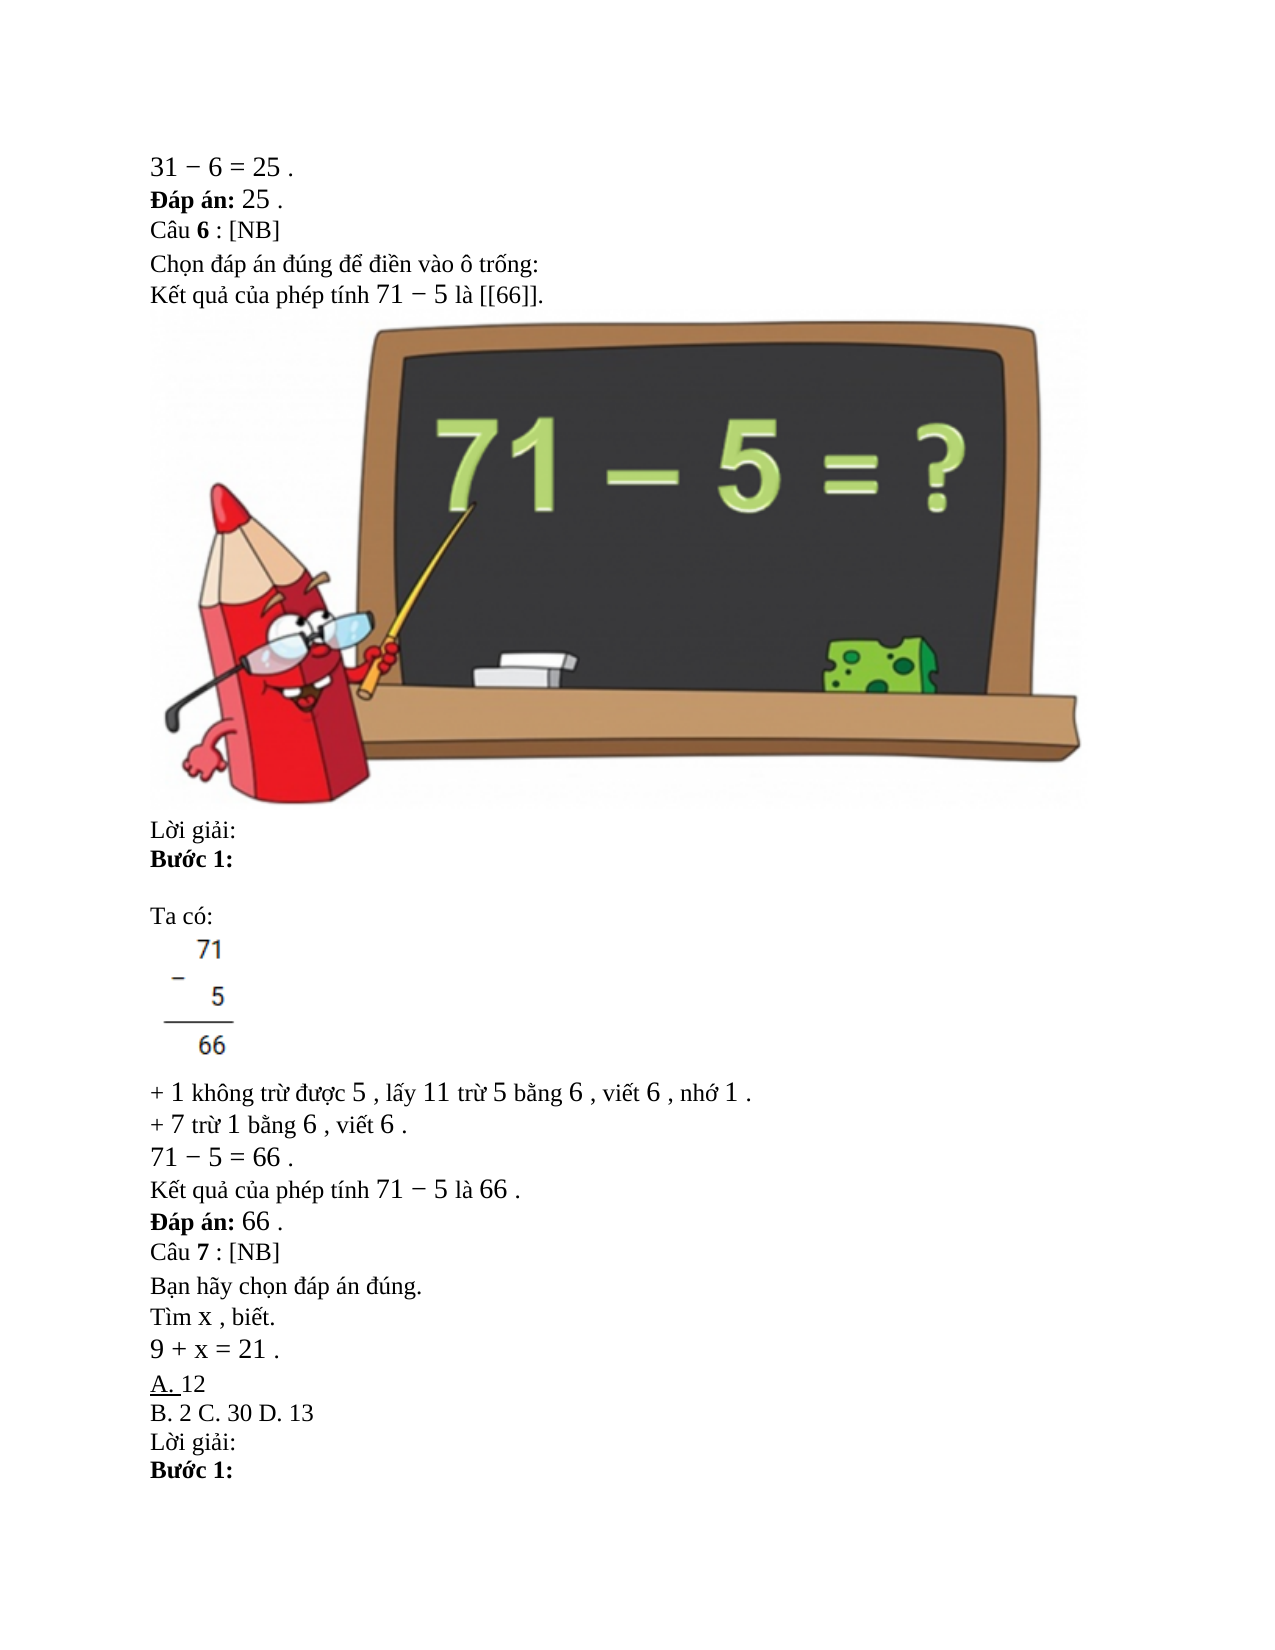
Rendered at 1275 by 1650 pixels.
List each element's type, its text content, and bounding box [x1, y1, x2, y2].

text Câu 7 : [NB] [150, 1237, 1125, 1266]
text A. 12 [150, 1369, 1125, 1398]
picture [150, 930, 259, 1075]
picture [150, 309, 1088, 810]
text Bước 1: [150, 1456, 1125, 1484]
text Ta có: + 1 không trừ được 5 , lấy 11 trừ 5 bằng 6 , viết 6 , nhớ 1 . + 7 trừ 1 bằng 6 , viết 6 . 71 − 5 = 66 . Kết quả của phép tính 71 − 5 là 66 . Đáp án: 66 . [150, 872, 1125, 1237]
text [150, 150, 1125, 215]
text Bước 1: [150, 844, 1125, 872]
text B. 2 C. 30 D. 13 [150, 1398, 1125, 1427]
text Bạn hãy chọn đáp án đúng. Tìm x , biết. 9 + x = 21 . [150, 1271, 1125, 1364]
text Câu 6 : [NB] [150, 215, 1125, 243]
text Lời giải: [150, 815, 1125, 844]
text Lời giải: [150, 1427, 1125, 1456]
